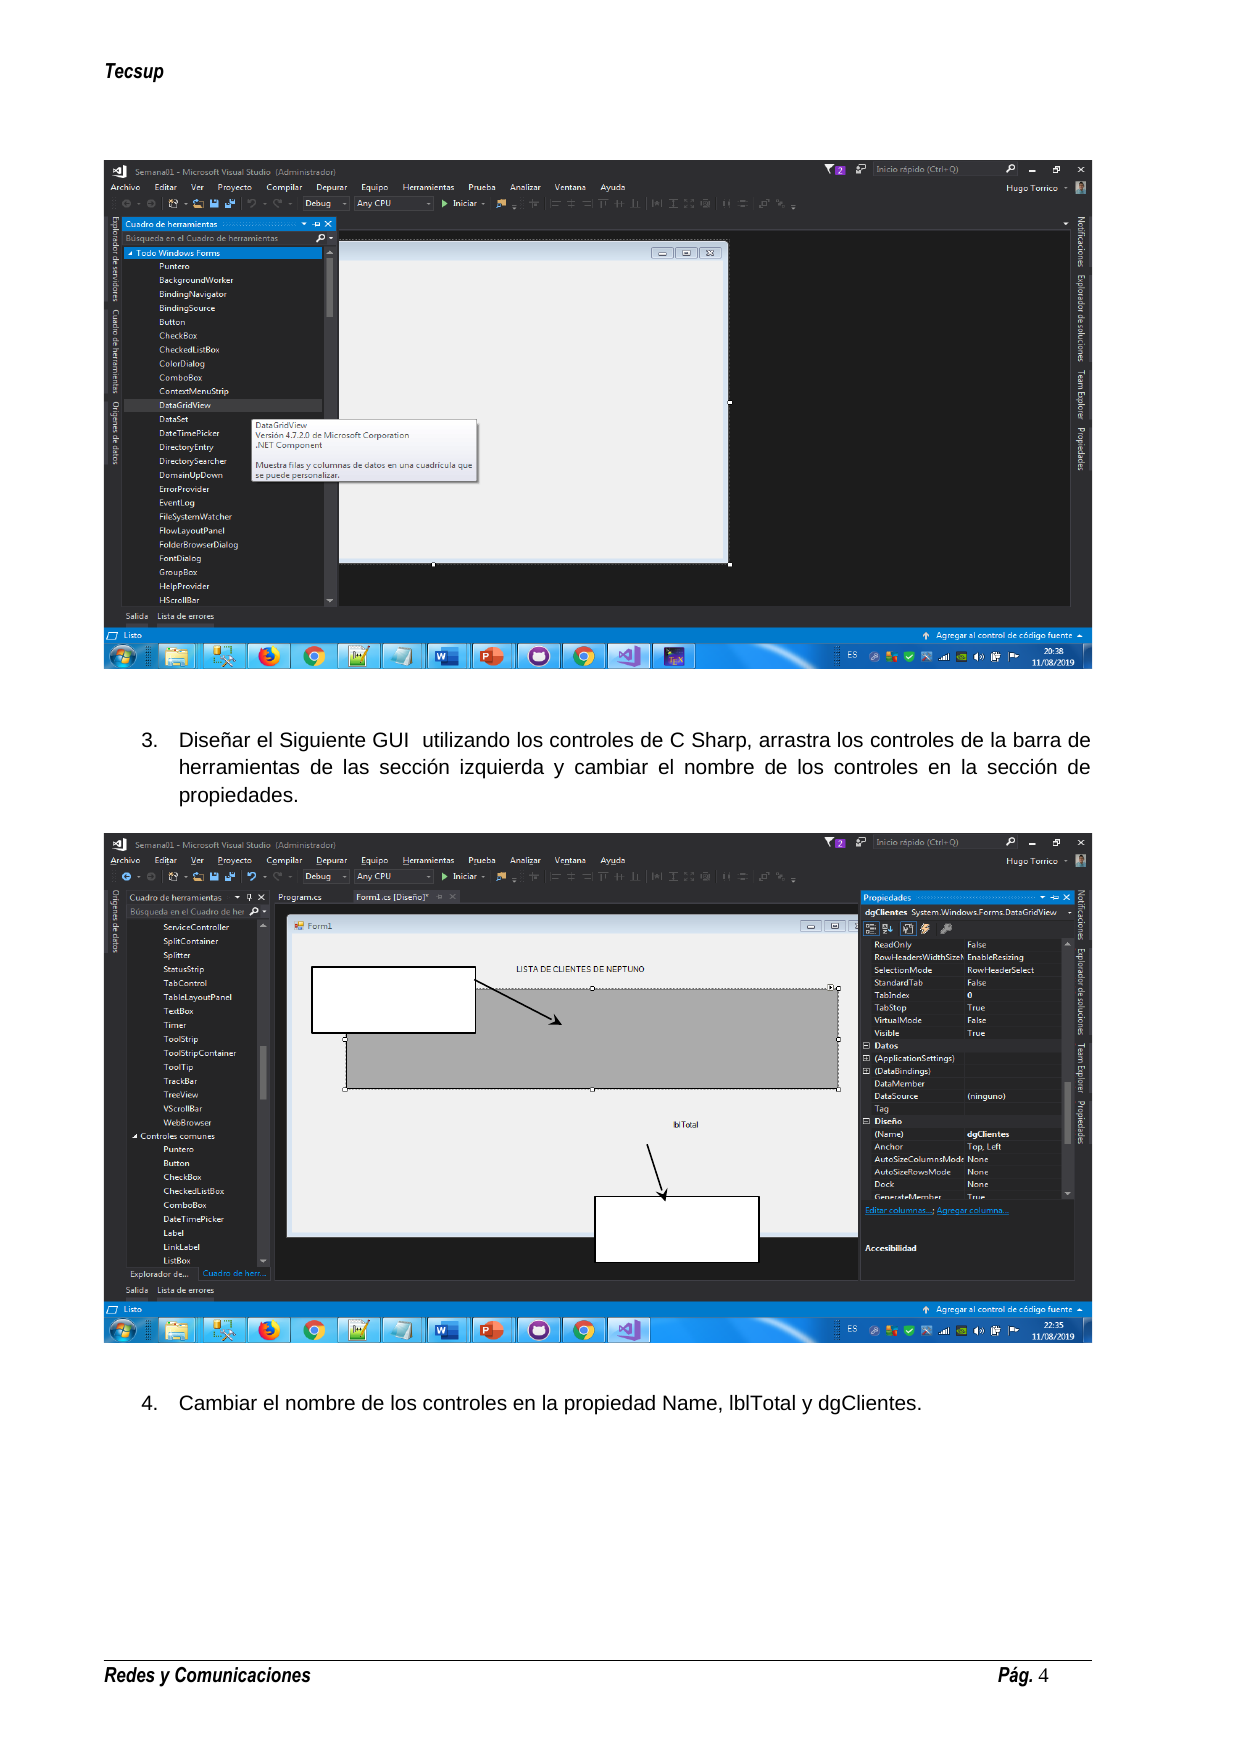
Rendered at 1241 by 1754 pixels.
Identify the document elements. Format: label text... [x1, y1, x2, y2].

picture [103, 160, 1093, 669]
picture [103, 833, 1093, 1343]
list Diseñar el Siguiente GUI utilizando los controles de C Sharp, arrastra los controles de la barra de herramientas de las sección izquierda y cambiar el nombre de los controles en la sección de propiedades. [141, 727, 1092, 806]
list Cambiar el nombre de los controles en la propiedad Name, lblTotal y dgClientes. [141, 1391, 1092, 1414]
